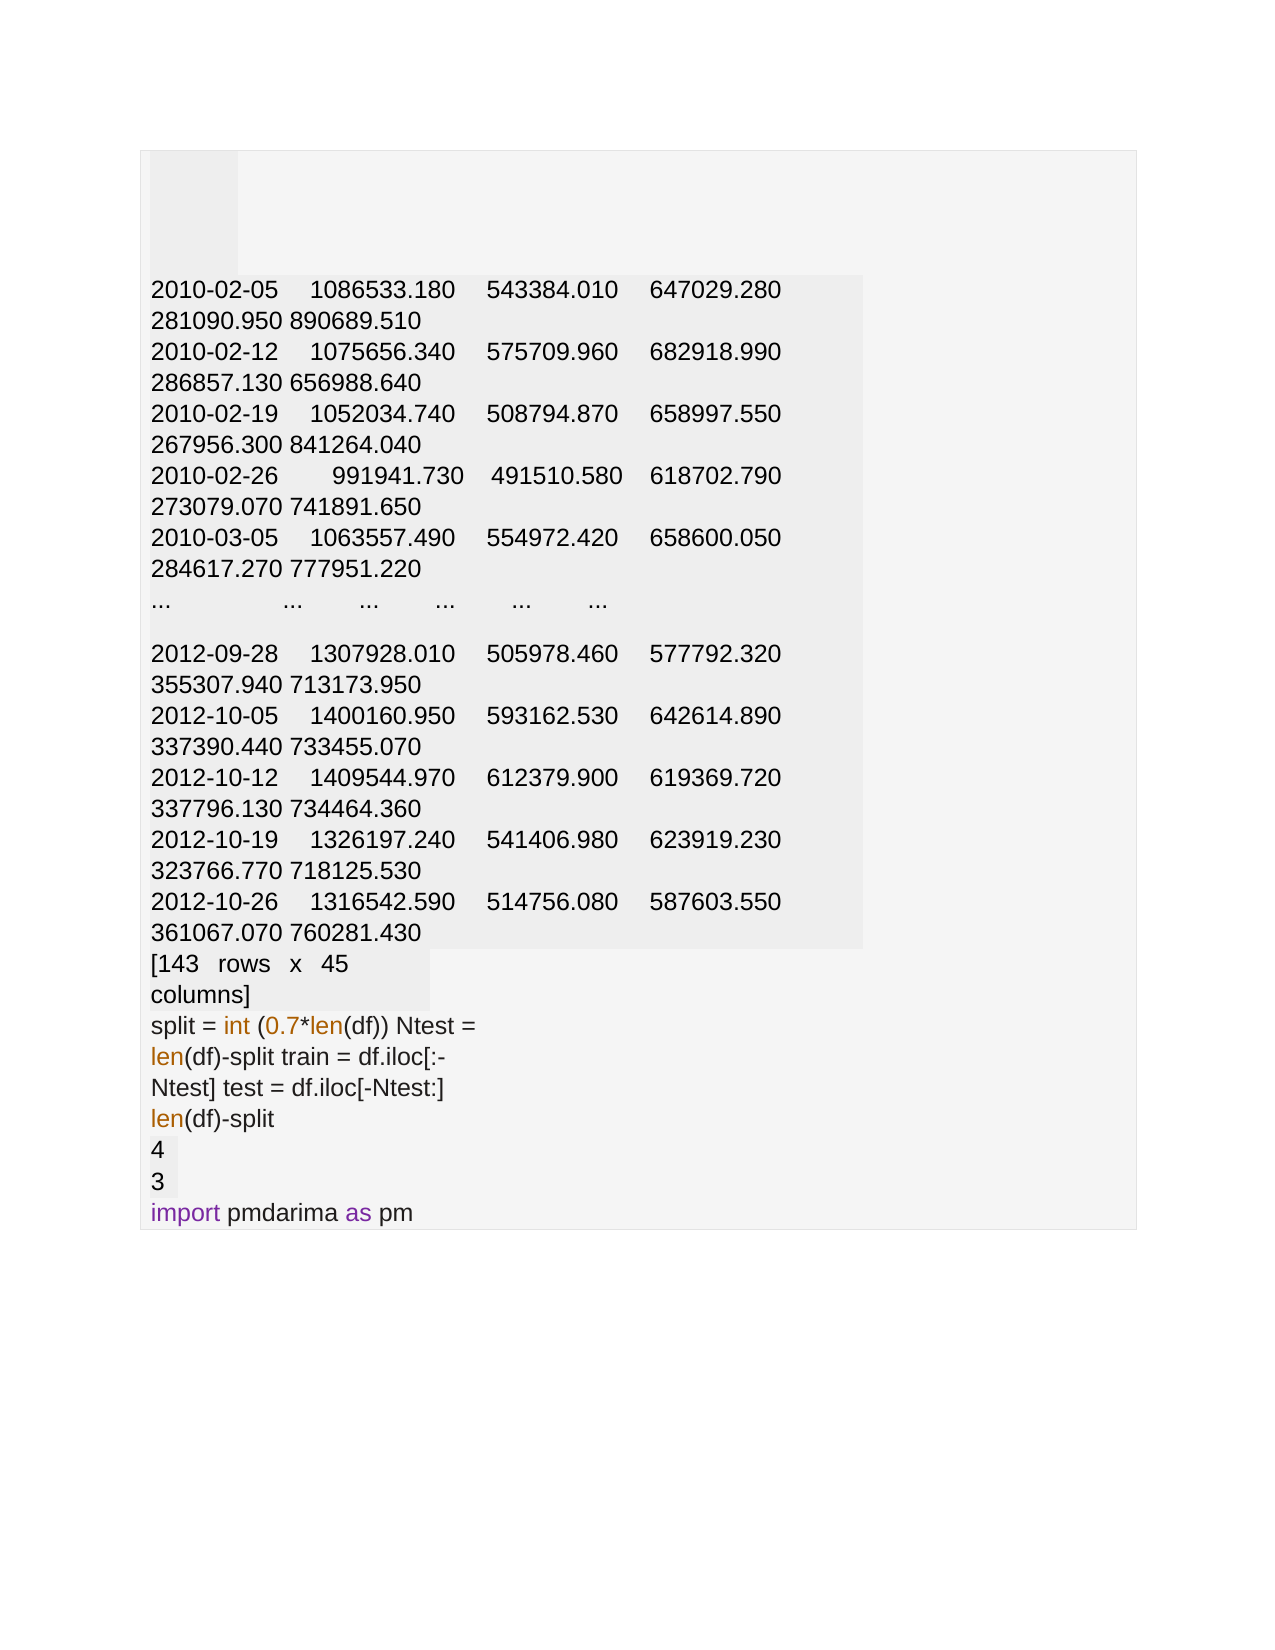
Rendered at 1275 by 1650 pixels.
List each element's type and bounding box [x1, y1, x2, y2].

table_header [141, 151, 1136, 1229]
